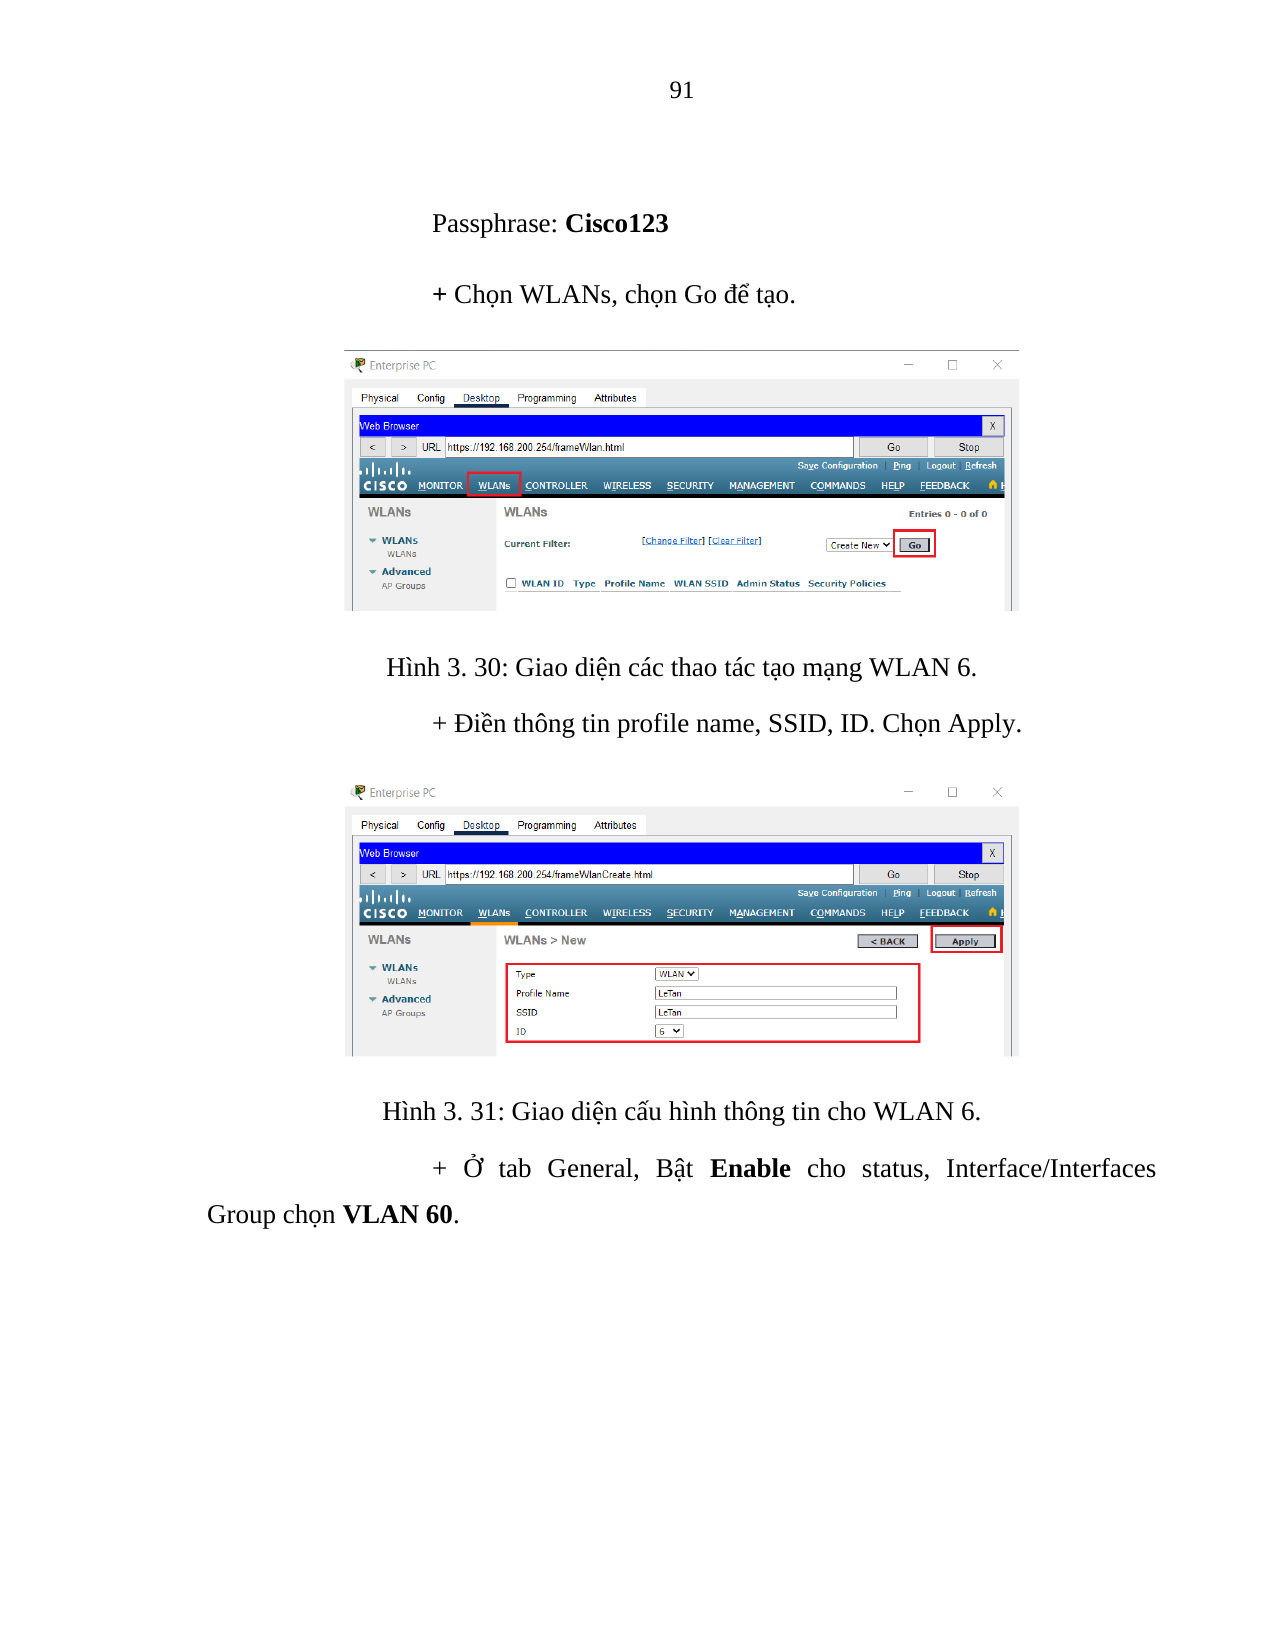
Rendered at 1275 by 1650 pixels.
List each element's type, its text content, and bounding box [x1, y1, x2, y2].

text + Ở tab General, Bật Enable cho status, Interface/Interfaces Group chọn VLAN 60. [207, 1152, 1157, 1229]
text + Điền thông tin profile name, SSID, ID. Chọn Apply. [207, 707, 1157, 738]
text Hình 3. 30: Giao diện các thao tác tạo mạng WLAN 6. [207, 651, 1157, 682]
picture [344, 350, 1020, 612]
text Hình 3. 31: Giao diện cấu hình thông tin cho WLAN 6. [207, 1096, 1157, 1127]
text + Chọn WLANs, chọn Go để tạo. [207, 278, 1157, 309]
picture [344, 778, 1019, 1057]
text Passphrase: Cisco123 [207, 207, 1157, 238]
